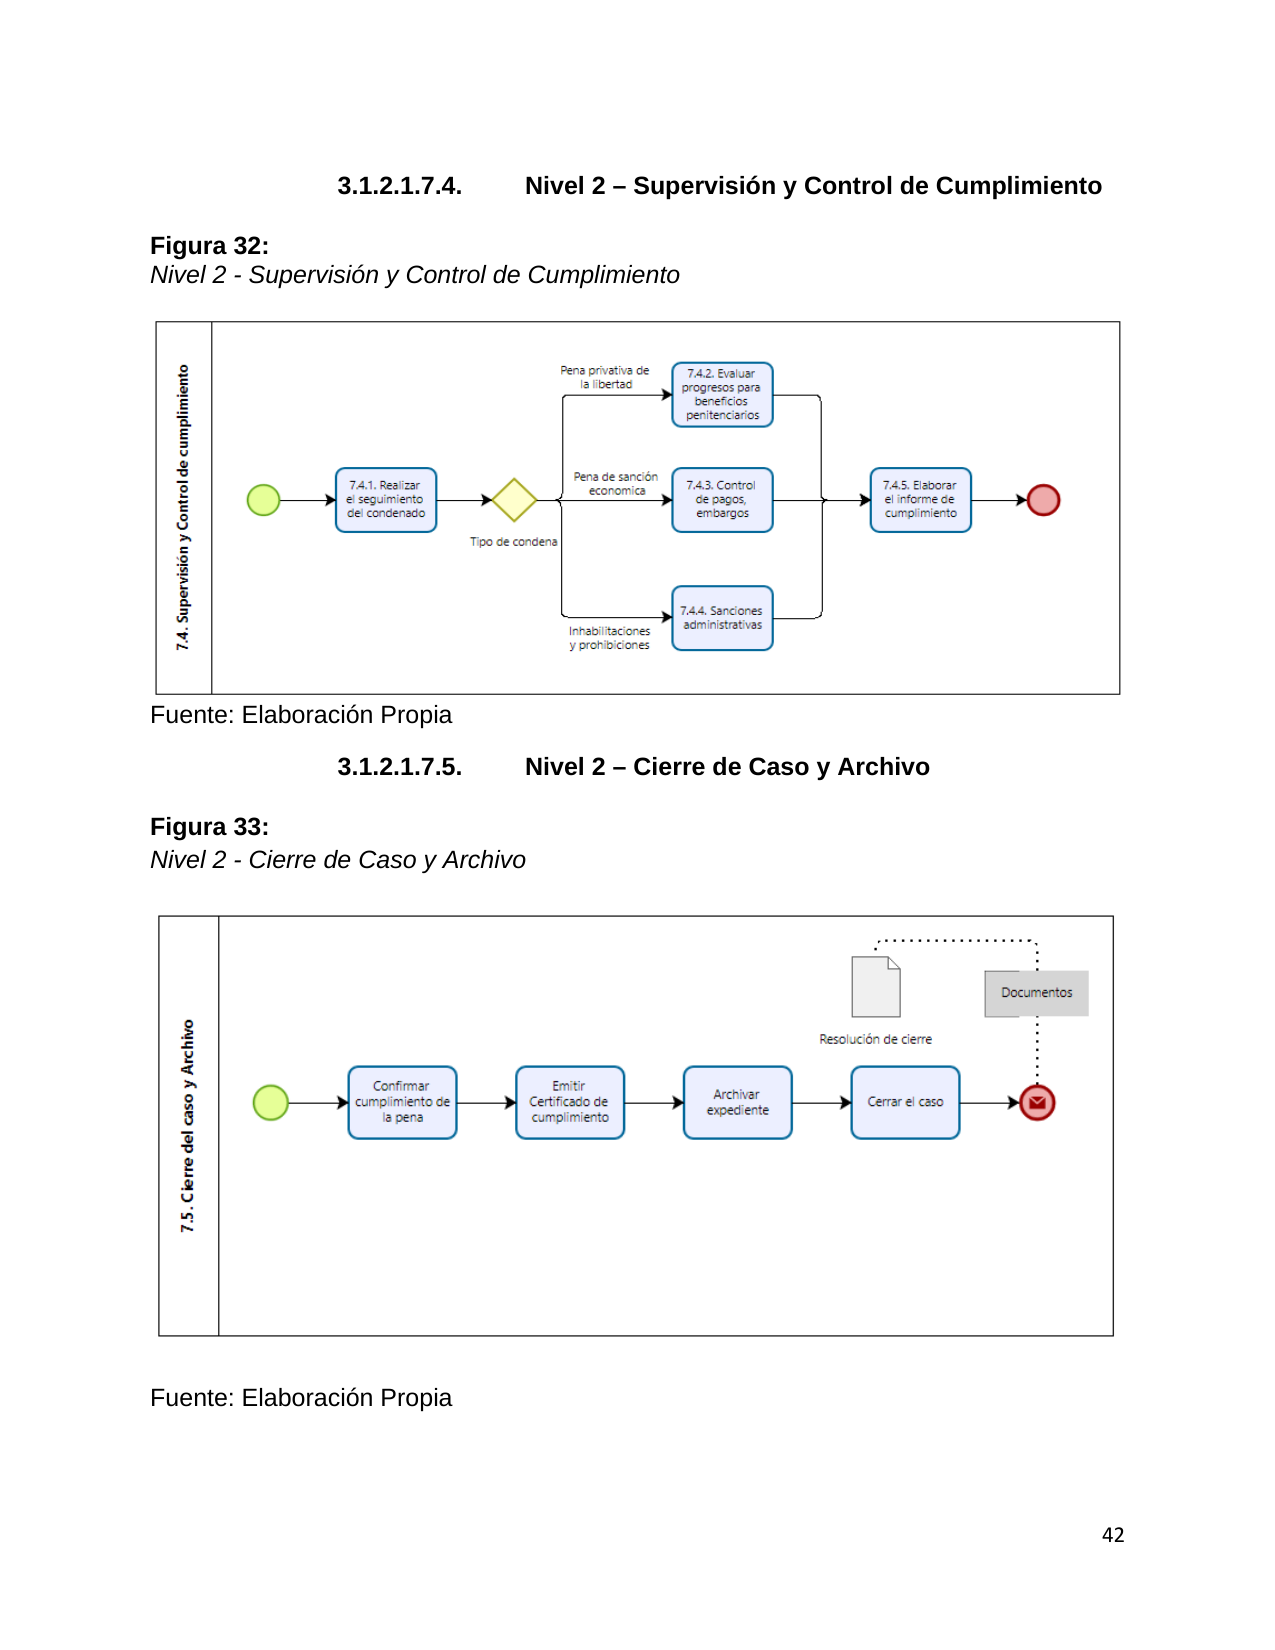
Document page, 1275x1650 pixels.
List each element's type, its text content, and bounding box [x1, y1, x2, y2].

text Fuente: Elaboración Propia [150, 1351, 1125, 1412]
text Figura 33: Nivel 2 - Cierre de Caso y Archivo [150, 812, 1125, 873]
picture [150, 317, 1126, 698]
text Fuente: Elaboración Propia [150, 698, 1125, 728]
picture [150, 907, 1126, 1351]
subtitle Nivel 2 – Supervisión y Control de Cumplimiento [337, 171, 1125, 199]
subtitle Nivel 2 – Cierre de Caso y Archivo [337, 752, 1125, 780]
text Figura 32: Nivel 2 - Supervisión y Control de Cumplimiento [150, 231, 1125, 288]
